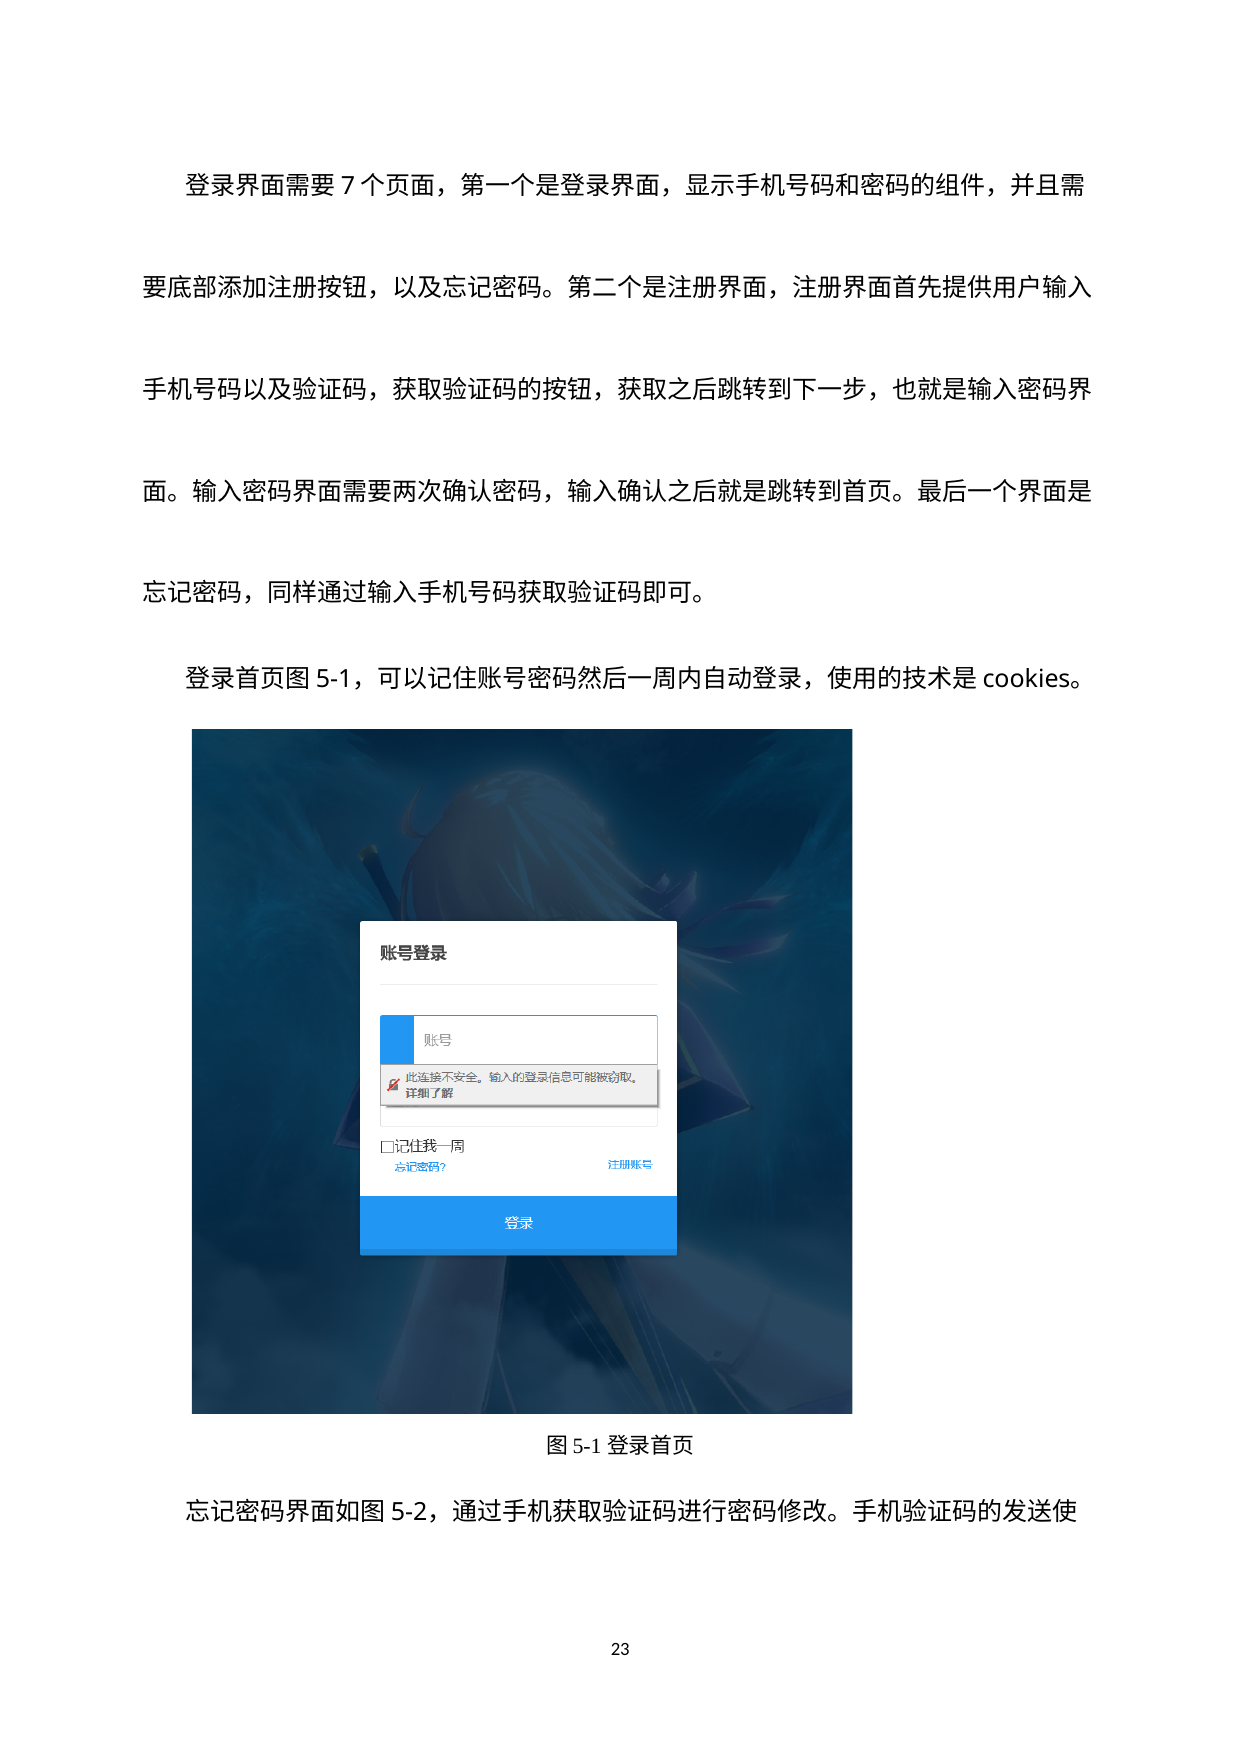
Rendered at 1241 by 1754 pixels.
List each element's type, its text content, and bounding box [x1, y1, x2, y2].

picture [834, 918, 850, 923]
picture [837, 909, 845, 915]
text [142, 1476, 1098, 1543]
text 登录首页图5-1，可以记住账号密码然后一周内自动登录，使用的技术是cookies。 [142, 643, 1098, 711]
picture [191, 729, 853, 1414]
text 图5-1 登录首页 [142, 1428, 1098, 1460]
text 登录界面需要7个页面，第一个是登录界面，显示手机号码和密码的组件，并且需要底部添加注册按钮，以及忘记密码。第二个是注册界面，注册界面首先提供用户输入手机号码以及验证码，获取验证码的按钮，获取之后跳转到下一步，也就是输入密码界面。输入密码界面需要两次确认密码，输入确认之后就是跳转到首页。最后一个界面是忘记密码，同样通过输入手机号码获取验证码即可。 [142, 149, 1098, 625]
